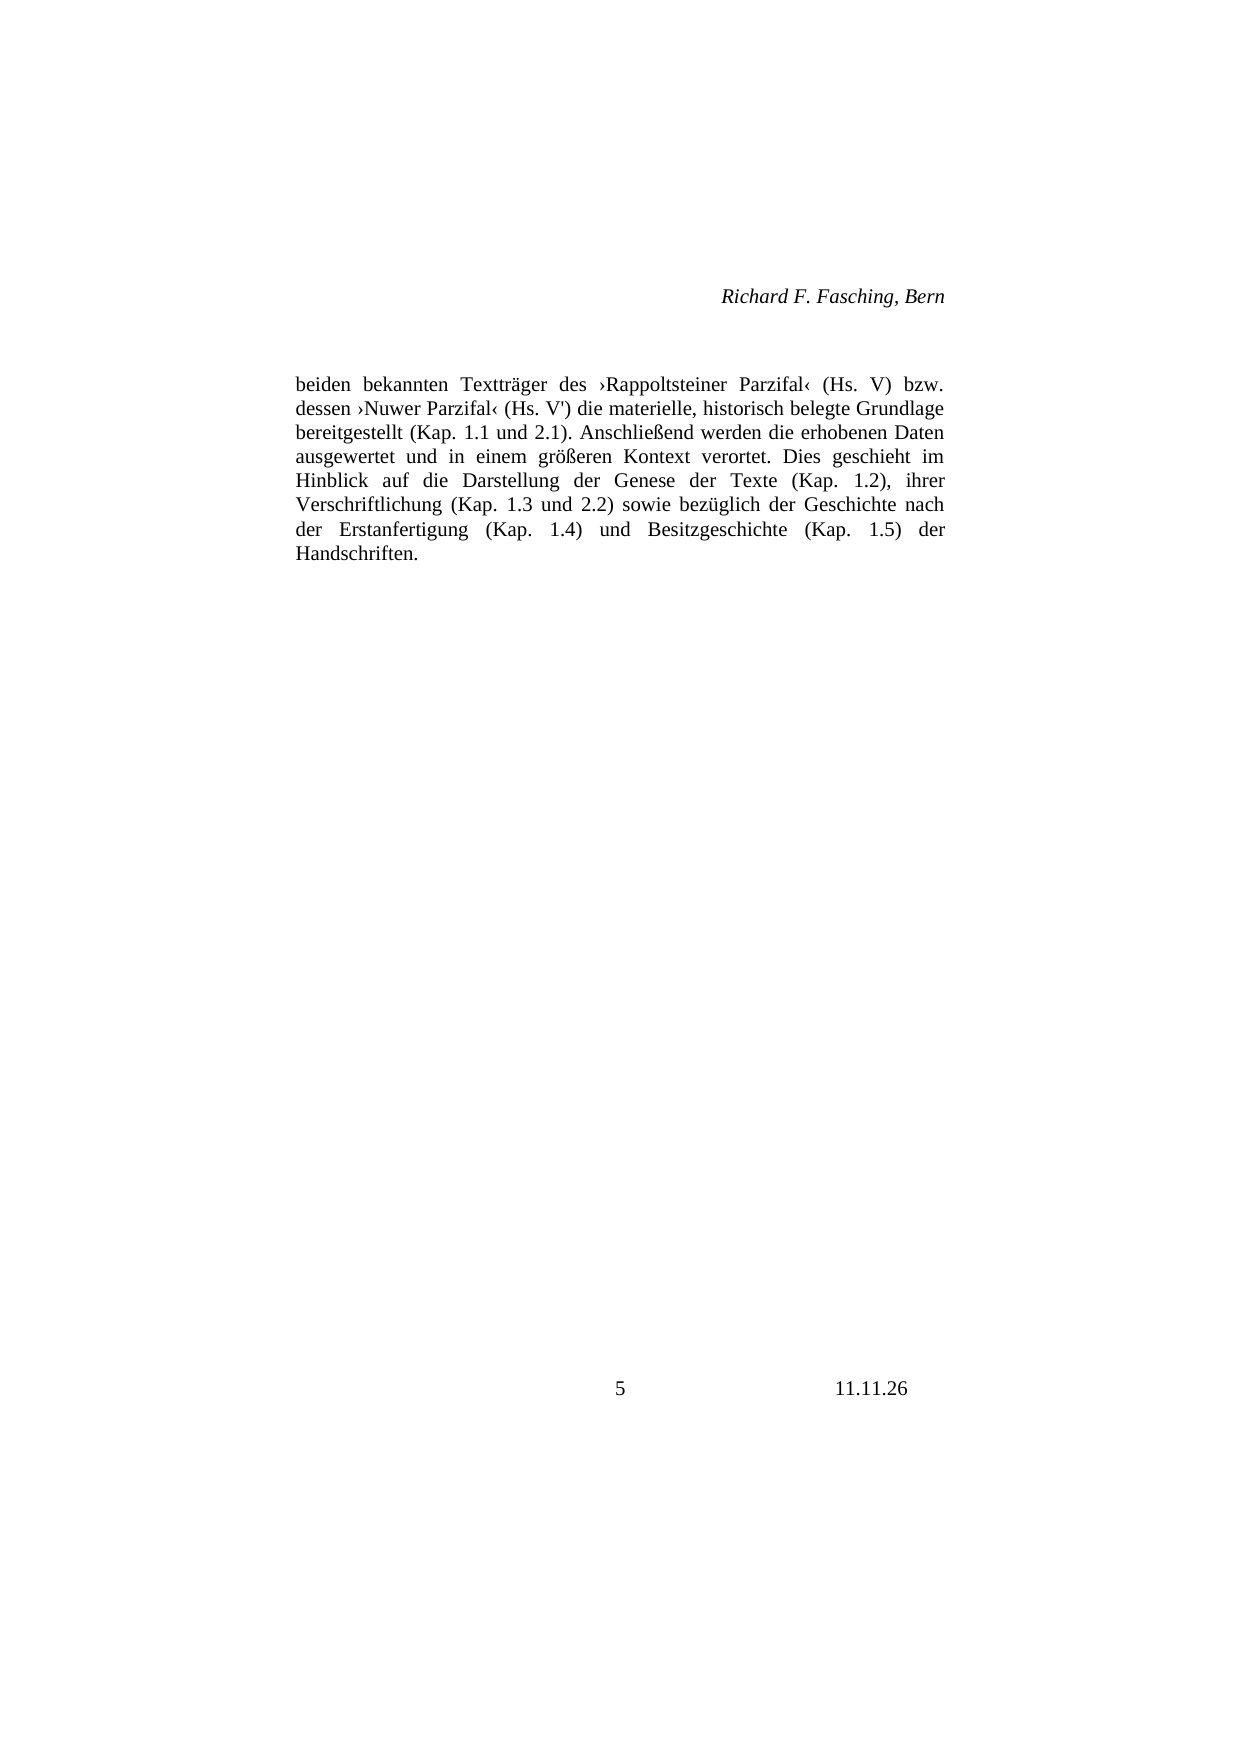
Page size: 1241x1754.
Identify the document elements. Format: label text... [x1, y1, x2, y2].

text In den folgenden Ausführungen werden die in der Forschung zum ›Rappoltsteiner Parzifal‹ oftmals vermischten Ebenen, die materielle der Handschrift und die inhaltliche des Textes, getrennt betrachtet. Zunächst wird mit ausführlichen Handschriftenbeschreibungen und Inhaltsangaben der beiden bekannten Textträger des ›Rappoltsteiner Parzifal‹ (Hs. V) bzw. dessen ›Nuwer Parzifal‹ (Hs. V') die materielle, historisch belegte Grundlage bereitgestellt (Kap. 1.1 und 2.1). Anschließend werden die erhobenen Daten ausgewertet und in einem größeren Kontext verortet. Dies geschieht im Hinblick auf die Darstellung der Genese der Texte (Kap. 1.2), ihrer Verschriftlichung (Kap. 1.3 und 2.2) sowie bezüglich der Geschichte nach der Erstanfertigung (Kap. 1.4) und Besitzgeschichte (Kap. 1.5) der Handschriften. [295, 372, 945, 564]
